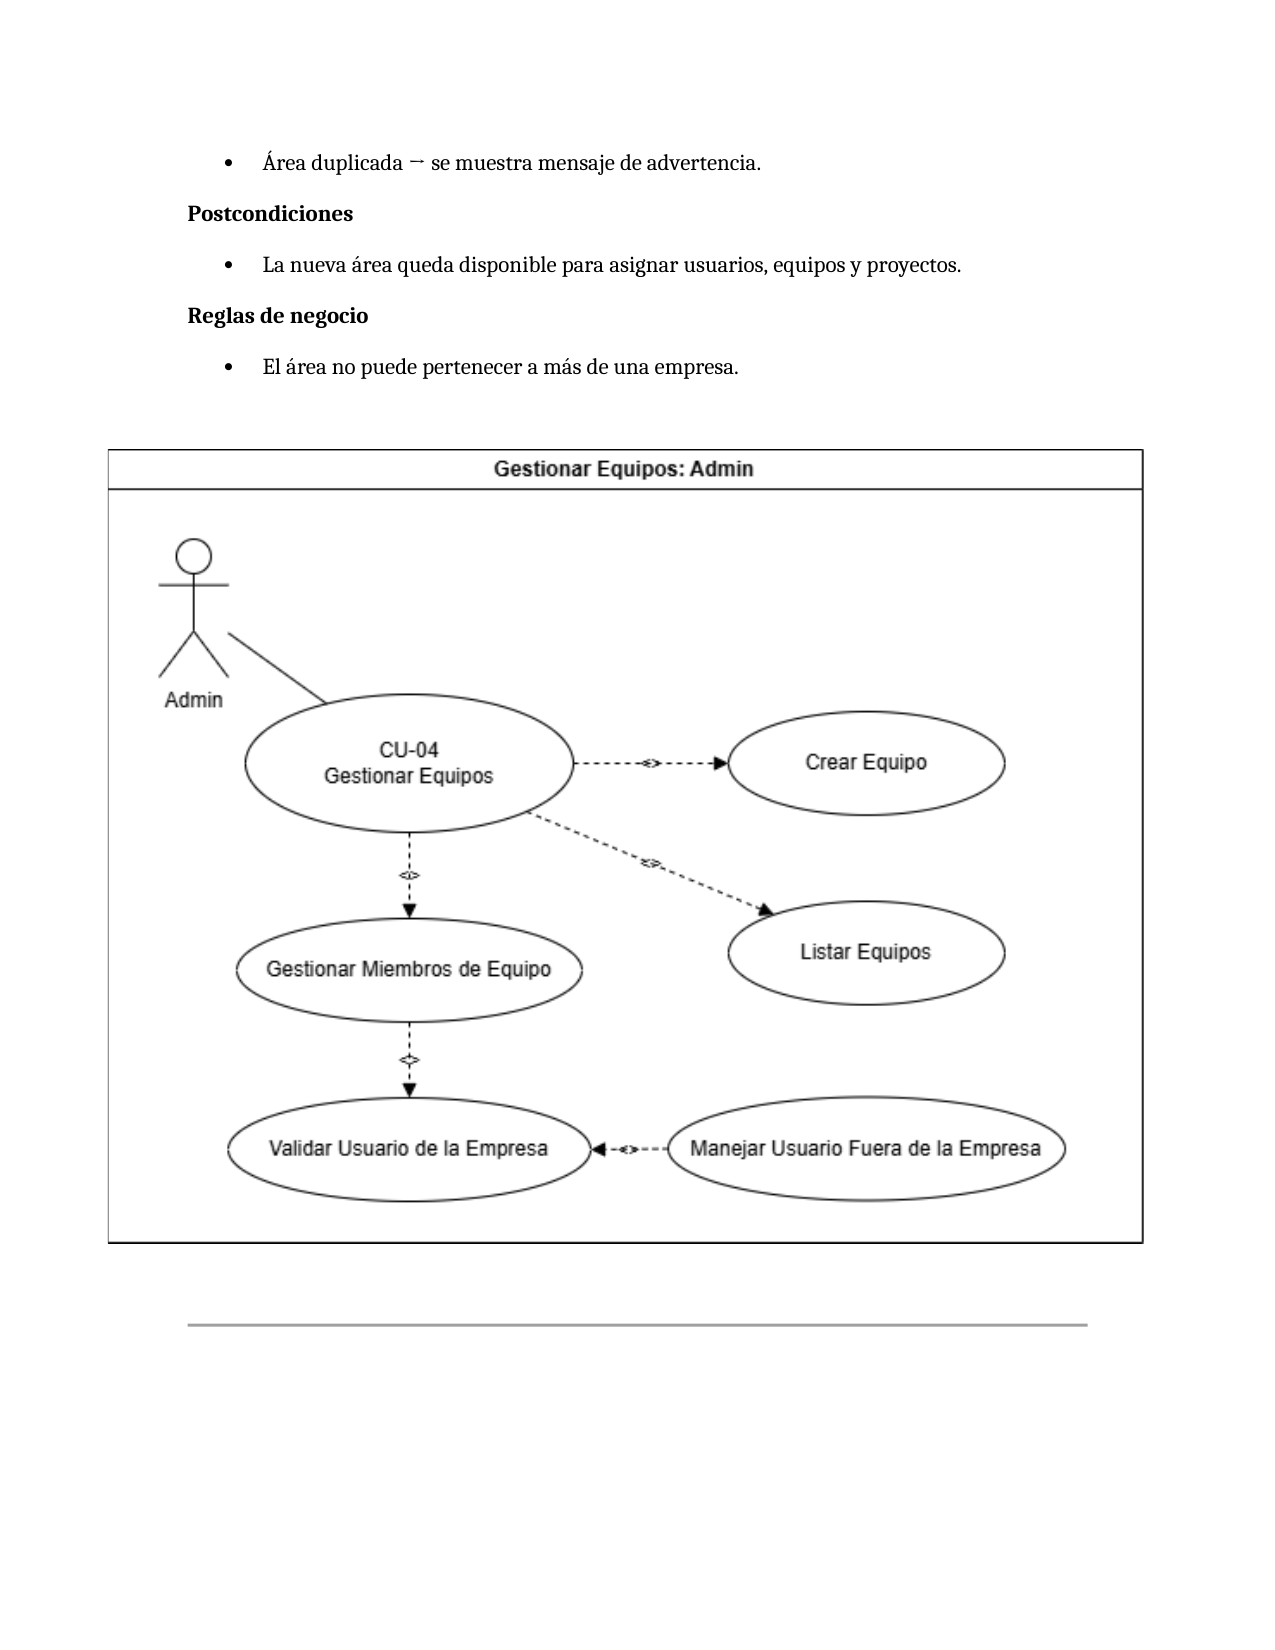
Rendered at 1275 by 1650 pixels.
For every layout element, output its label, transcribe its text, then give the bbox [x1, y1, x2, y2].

picture [107, 449, 1144, 1244]
list La nueva área queda disponible para asignar usuarios, equipos y proyectos. [225, 252, 1087, 278]
text Reglas de negocio [187, 303, 1087, 329]
list El área no puede pertenecer a más de una empresa. [225, 354, 1087, 381]
text Postcondiciones [187, 201, 1087, 227]
list Área duplicada → se muestra mensaje de advertencia. [225, 150, 1087, 176]
